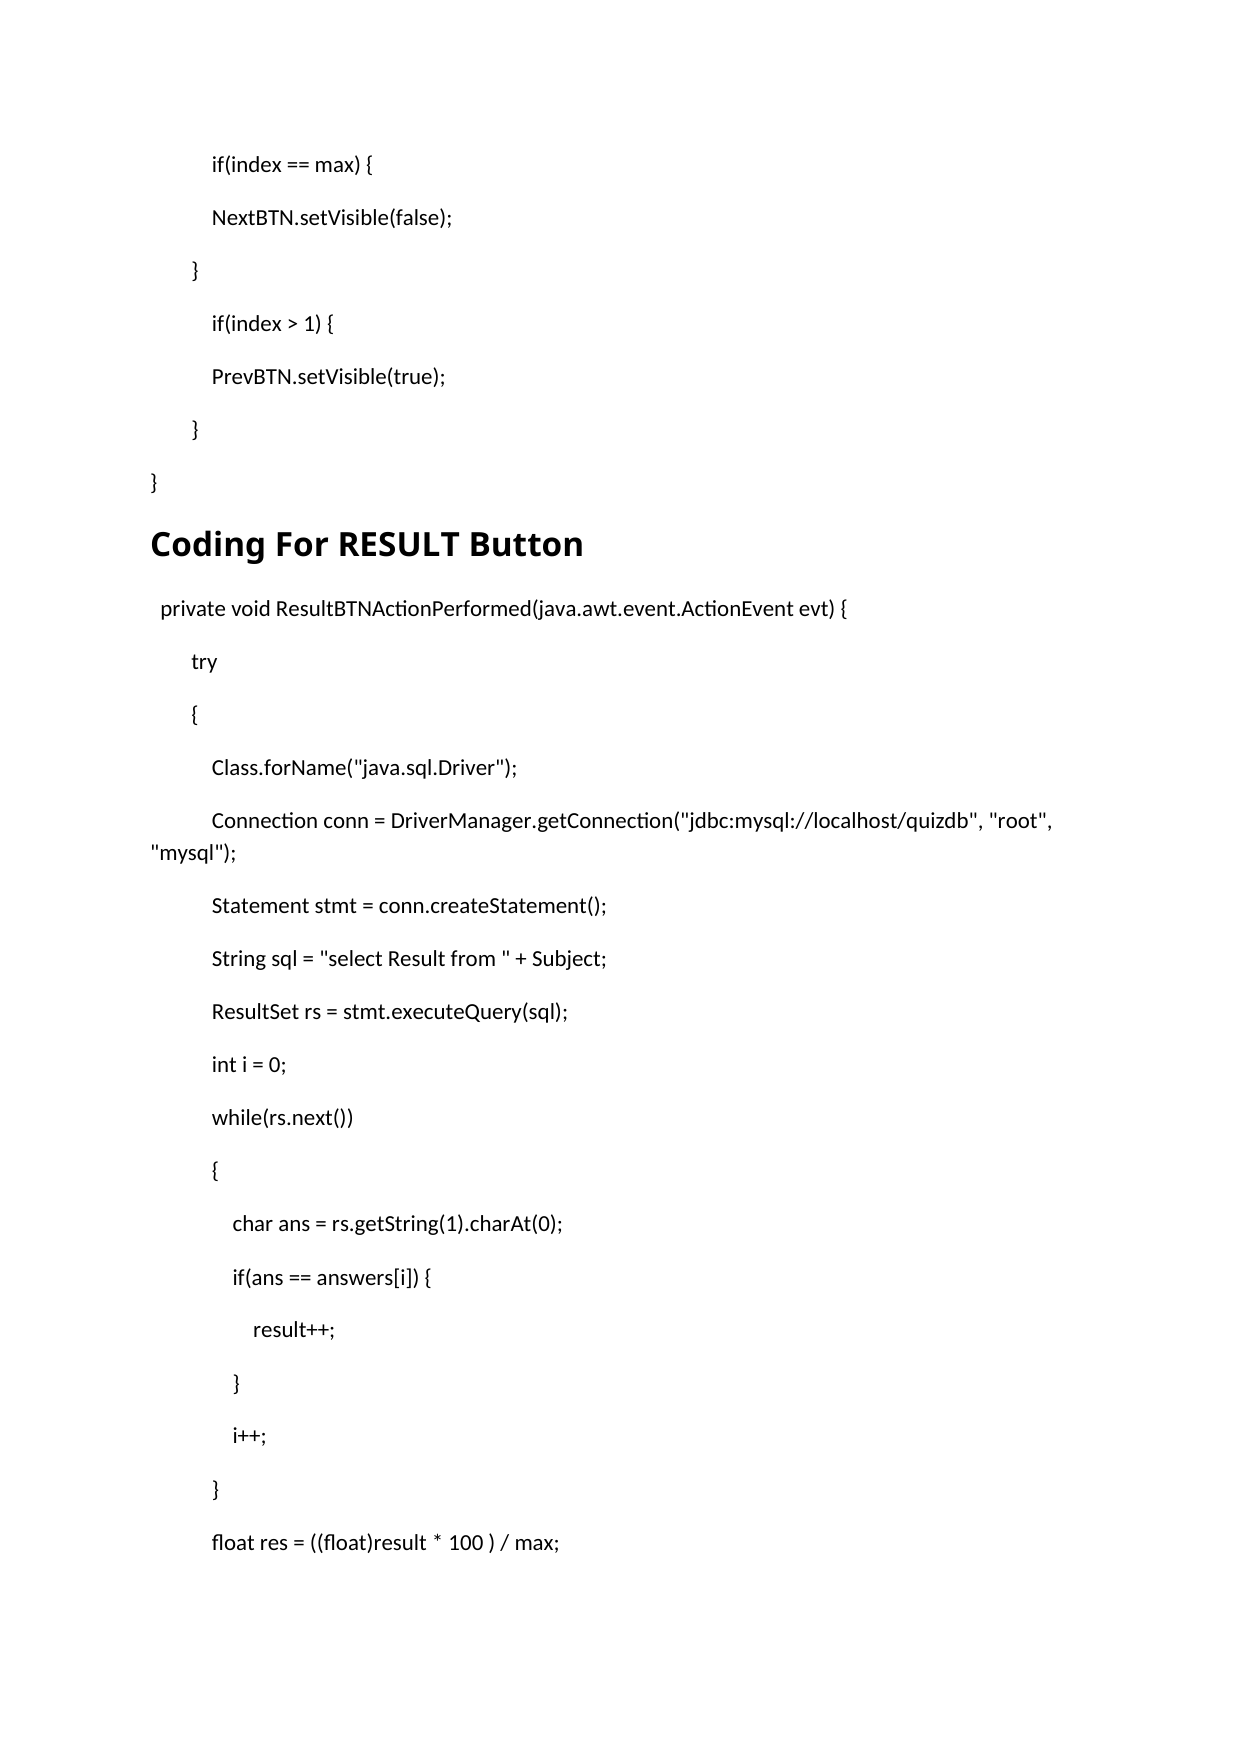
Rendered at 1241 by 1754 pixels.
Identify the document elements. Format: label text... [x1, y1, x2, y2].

text try [150, 647, 1090, 675]
text if(index == max) { [150, 150, 1090, 178]
text float res = ((float)result * 100 ) / max; [150, 1528, 1090, 1556]
text NextBTN.setVisible(false); [150, 203, 1090, 231]
text Connection conn = DriverManager.getConnection("jdbc:mysql://localhost/quizdb", "root", "mysql"); [150, 806, 1090, 866]
text ResultSet rs = stmt.executeQuery(sql); [150, 997, 1090, 1026]
text if(ans == answers[i]) { [150, 1263, 1090, 1291]
text { [150, 700, 1090, 728]
text private void ResultBTNActionPerformed(java.awt.event.ActionEvent evt) { [150, 594, 1090, 622]
text if(index > 1) { [150, 309, 1090, 337]
text PrevBTN.setVisible(true); [150, 362, 1090, 390]
text } [150, 1369, 1090, 1397]
text Statement stmt = conn.createStatement(); [150, 891, 1090, 919]
text int i = 0; [150, 1051, 1090, 1078]
text char ans = rs.getString(1).charAt(0); [150, 1209, 1090, 1238]
text } [150, 468, 1090, 496]
text Class.forName("java.sql.Driver"); [150, 753, 1090, 781]
text { [150, 1157, 1090, 1184]
text } [150, 256, 1090, 284]
text Coding For RESULT Button [150, 521, 1090, 567]
text String sql = "select Result from " + Subject; [150, 944, 1090, 972]
text while(rs.next()) [150, 1103, 1090, 1132]
text result++; [150, 1316, 1090, 1344]
text } [150, 1475, 1090, 1503]
text } [150, 415, 1090, 443]
text i++; [150, 1422, 1090, 1450]
